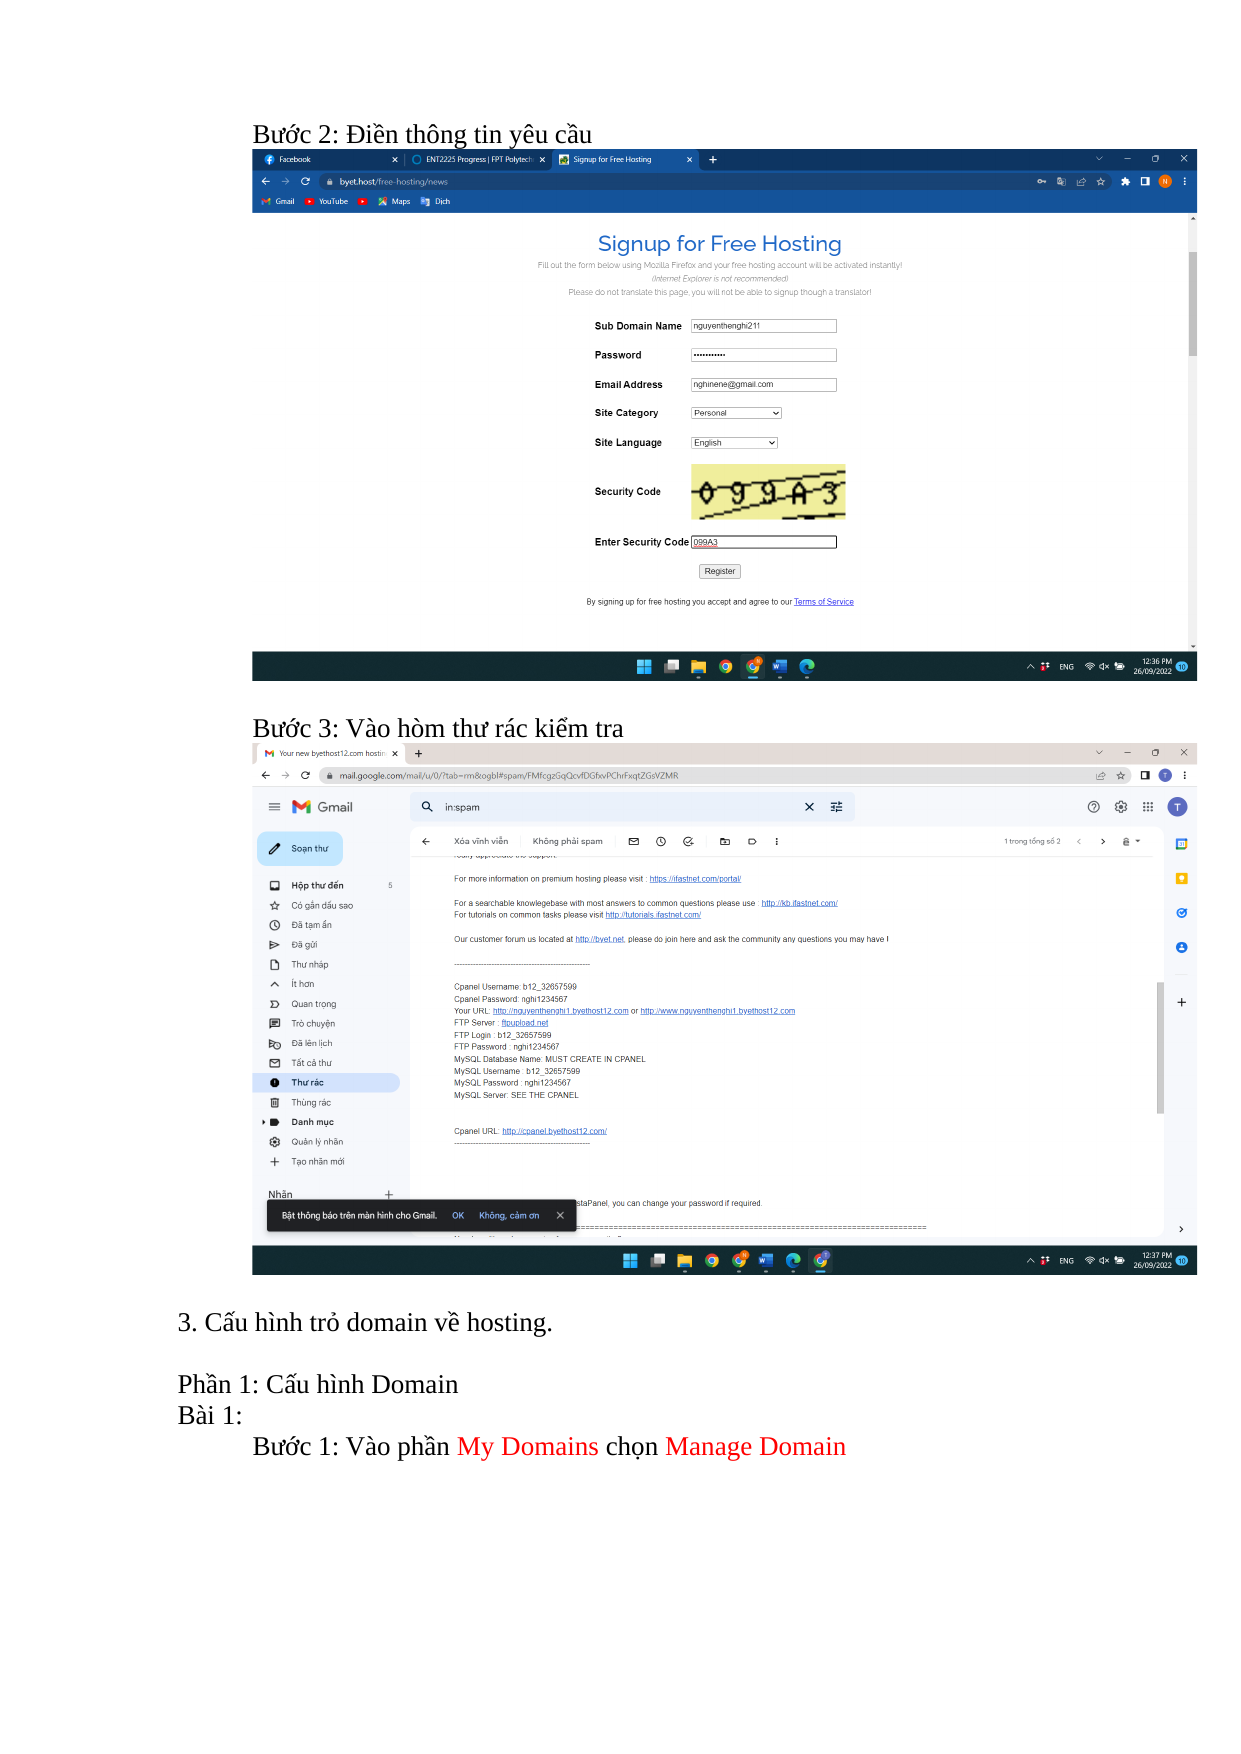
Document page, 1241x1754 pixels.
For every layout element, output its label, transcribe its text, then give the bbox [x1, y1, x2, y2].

text Phần 1: Cấu hình Domain [177, 1368, 1122, 1399]
picture [252, 149, 1198, 681]
text 3. Cấu hình trỏ domain về hosting. [177, 1306, 1122, 1337]
list Bước 3: Vào hòm thư rác kiểm tra [252, 712, 1122, 743]
text Bài 1: [177, 1399, 1122, 1430]
picture [252, 743, 1198, 1275]
text Bước 1: Vào phần My Domains chọn Manage Domain [252, 1430, 1122, 1462]
list Bước 2: Điền thông tin yêu cầu [252, 118, 1122, 149]
